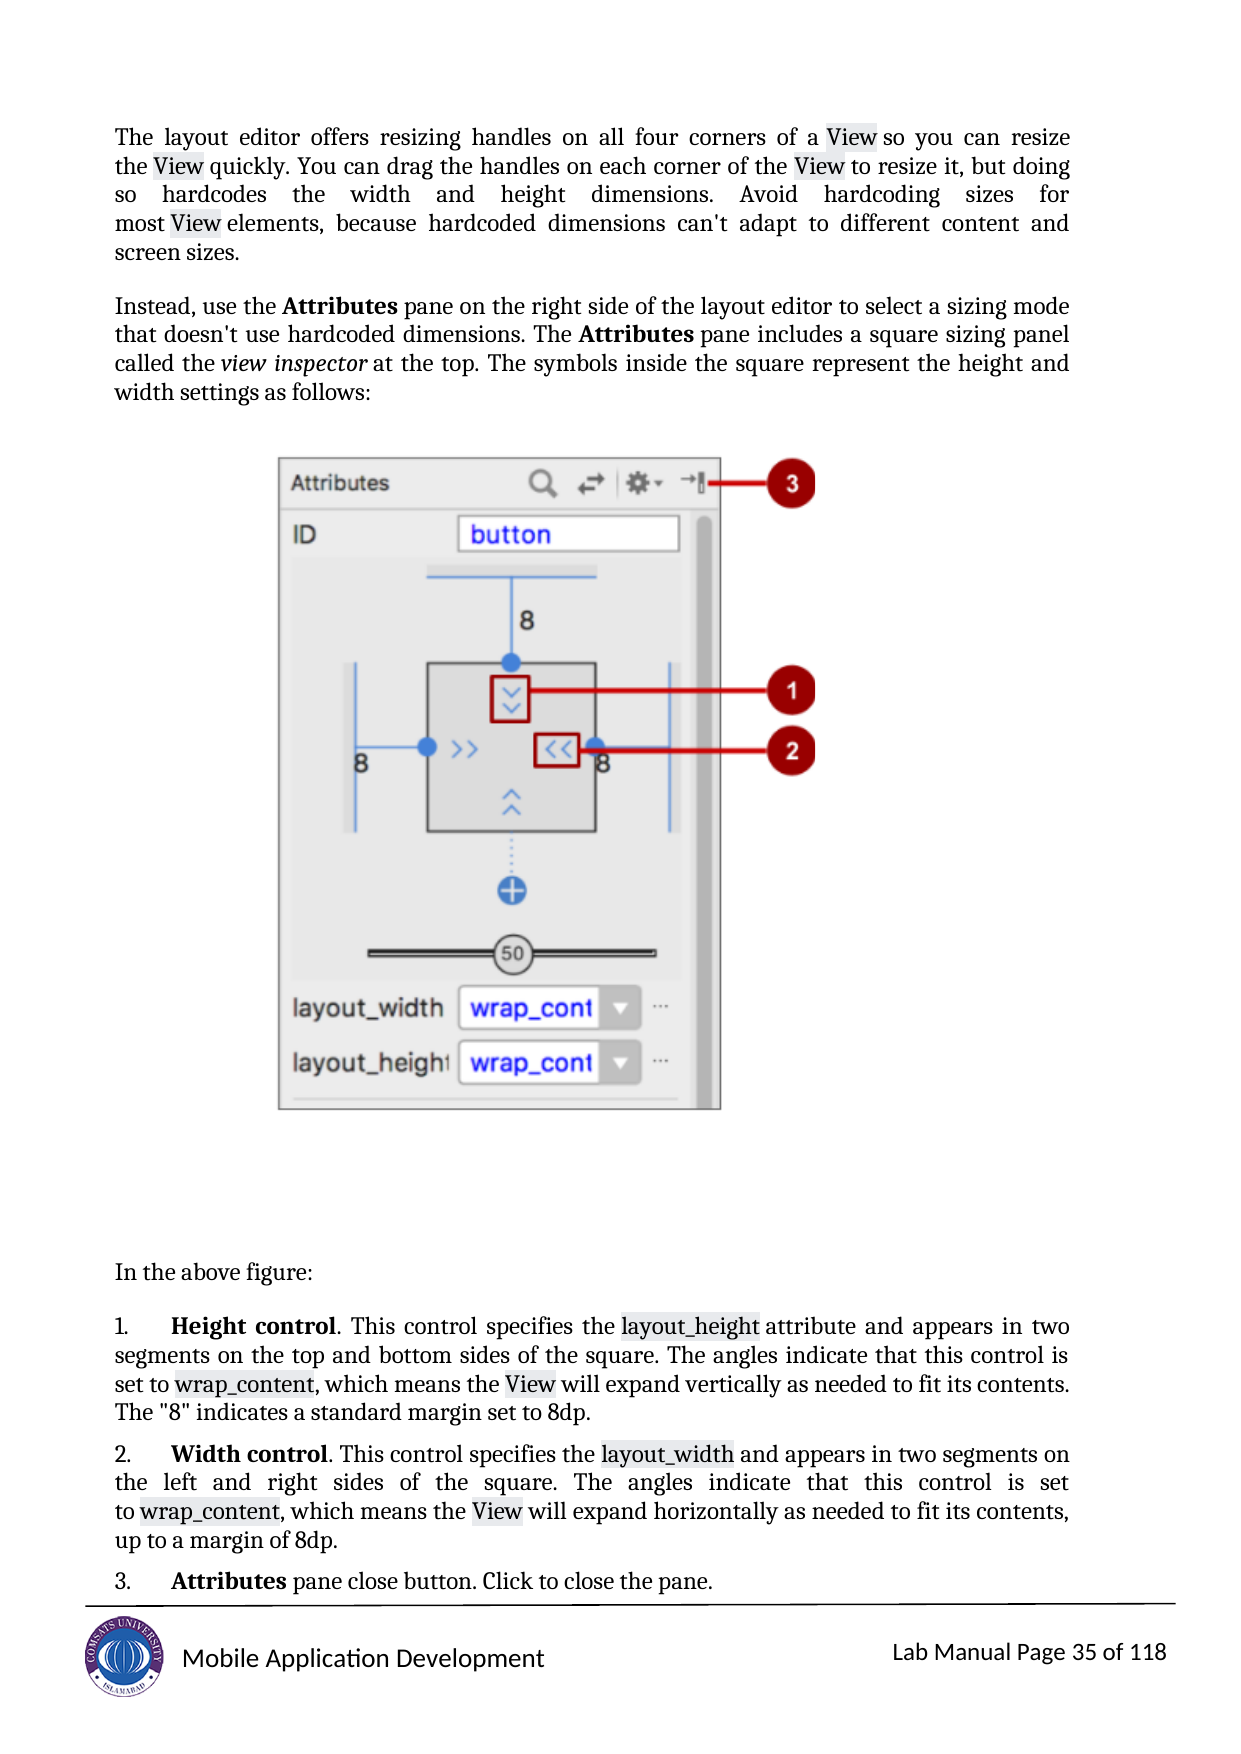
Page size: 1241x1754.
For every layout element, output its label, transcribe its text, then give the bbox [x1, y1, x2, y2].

picture [258, 445, 814, 1127]
list Width control. This control specifies the layout_width and appears in two segments on the left and right sides of the square. The angles indicate that this control is set to wrap_content, which means the View will expand horizontally as needed to fit its contents, up to a margin of 8dp. [114, 1439, 1070, 1554]
list Attributes pane close button. Click to close the pane. [114, 1567, 1070, 1596]
text In the above figure: [114, 1258, 1070, 1287]
picture [85, 1616, 165, 1697]
text The layout editor offers resizing handles on all four corners of a View so you can resize the View quickly. You can drag the handles on each corner of the View to resize it, but doing so hardcodes the width and height dimensions. Avoid hardcoding sizes for most View elements, because hardcoded dimensions can't adapt to different content and screen sizes. [114, 123, 1070, 267]
text Instead, use the Attributes pane on the right side of the layout editor to select a sizing mode that doesn't use hardcoded dimensions. The Attributes pane includes a square sizing panel called the view inspector at the top. The symbols inside the square represent the height and width settings as follows: [114, 292, 1070, 407]
list Height control. This control specifies the layout_height attribute and appears in two segments on the top and bottom sides of the square. The angles indicate that this control is set to wrap_content, which means the View will expand vertically as needed to fit its contents. The "8" indicates a standard margin set to 8dp. [114, 1312, 1070, 1427]
